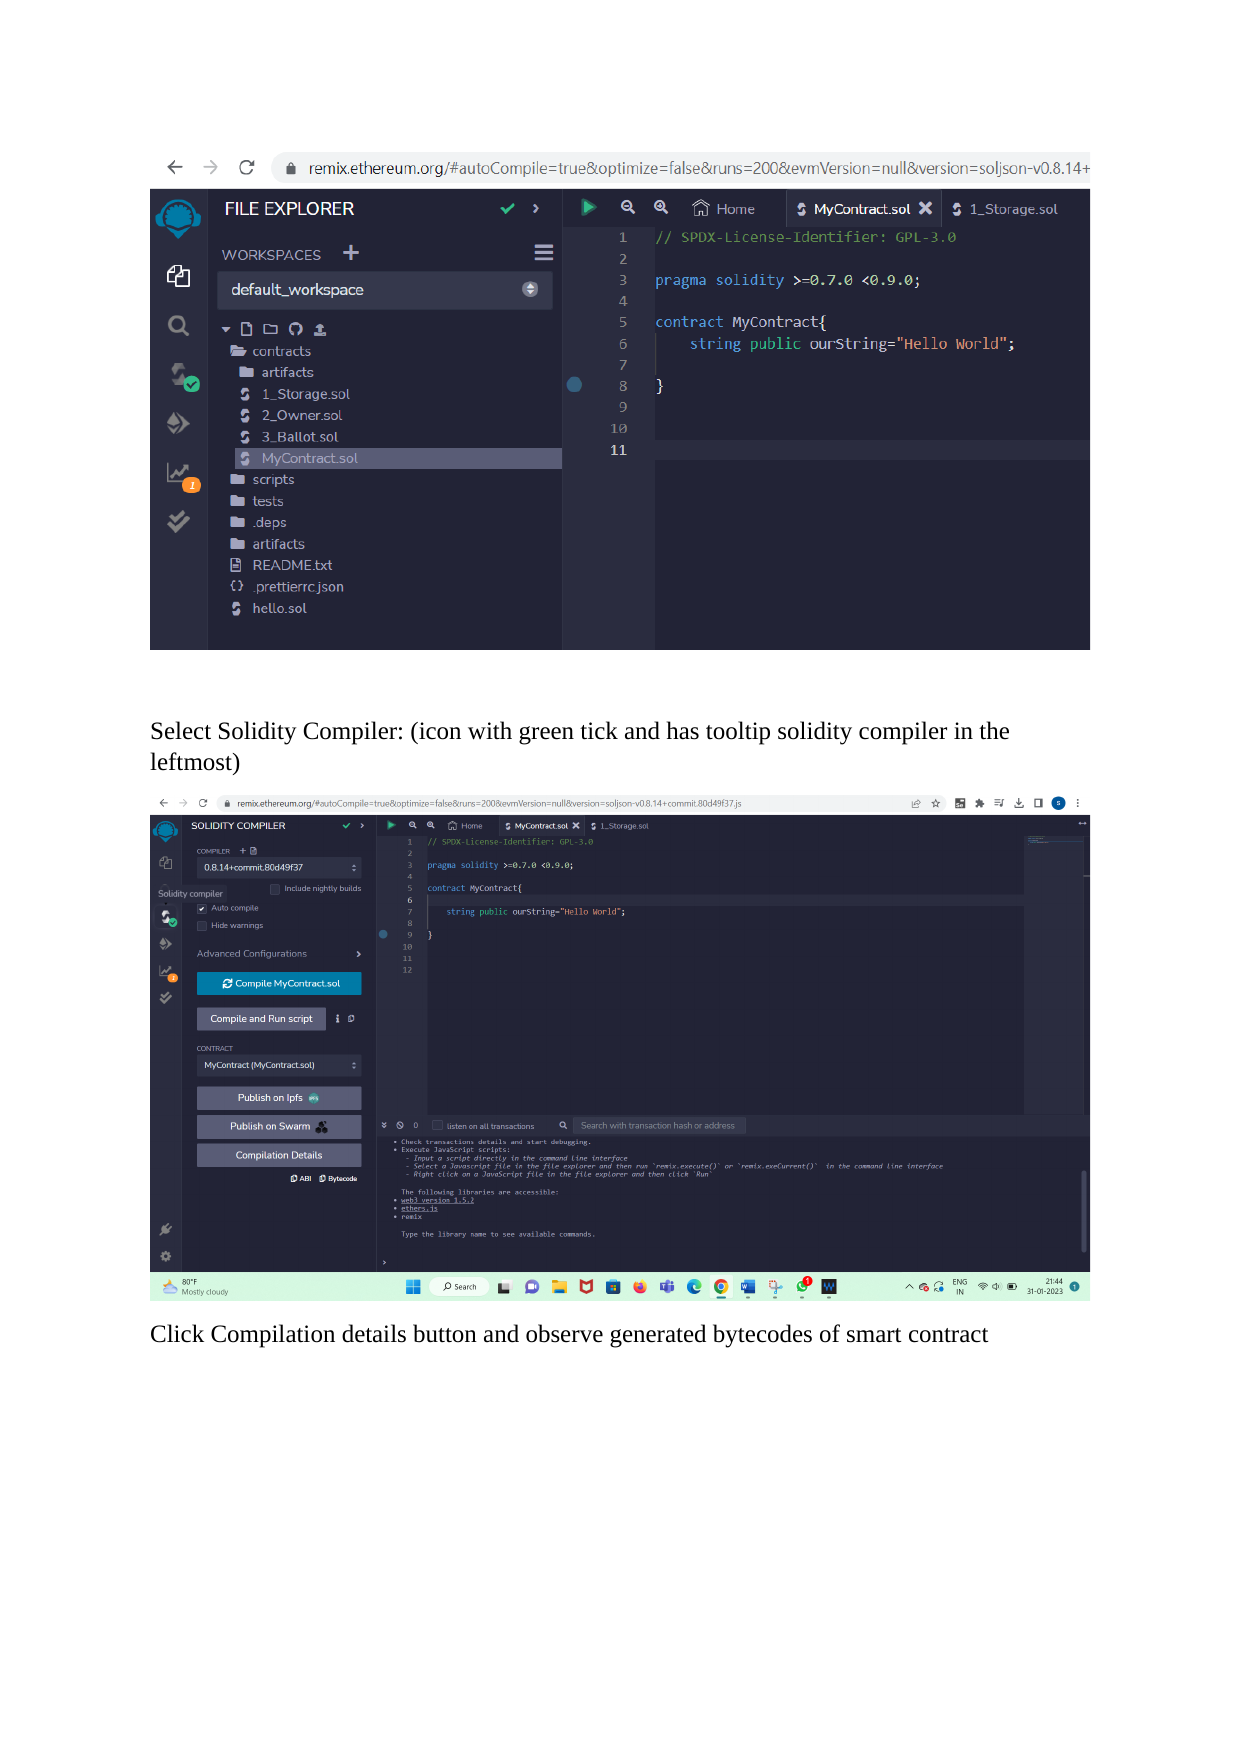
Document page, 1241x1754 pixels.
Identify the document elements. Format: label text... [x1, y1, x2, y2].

text Select Solidity Compiler: (icon with green tick and has tooltip solidity compiler in the leftmost) [150, 716, 1090, 776]
text Click Compilation details button and observe generated bytecodes of smart contract [150, 1319, 1090, 1348]
picture [150, 795, 1091, 1301]
picture [150, 150, 1091, 650]
